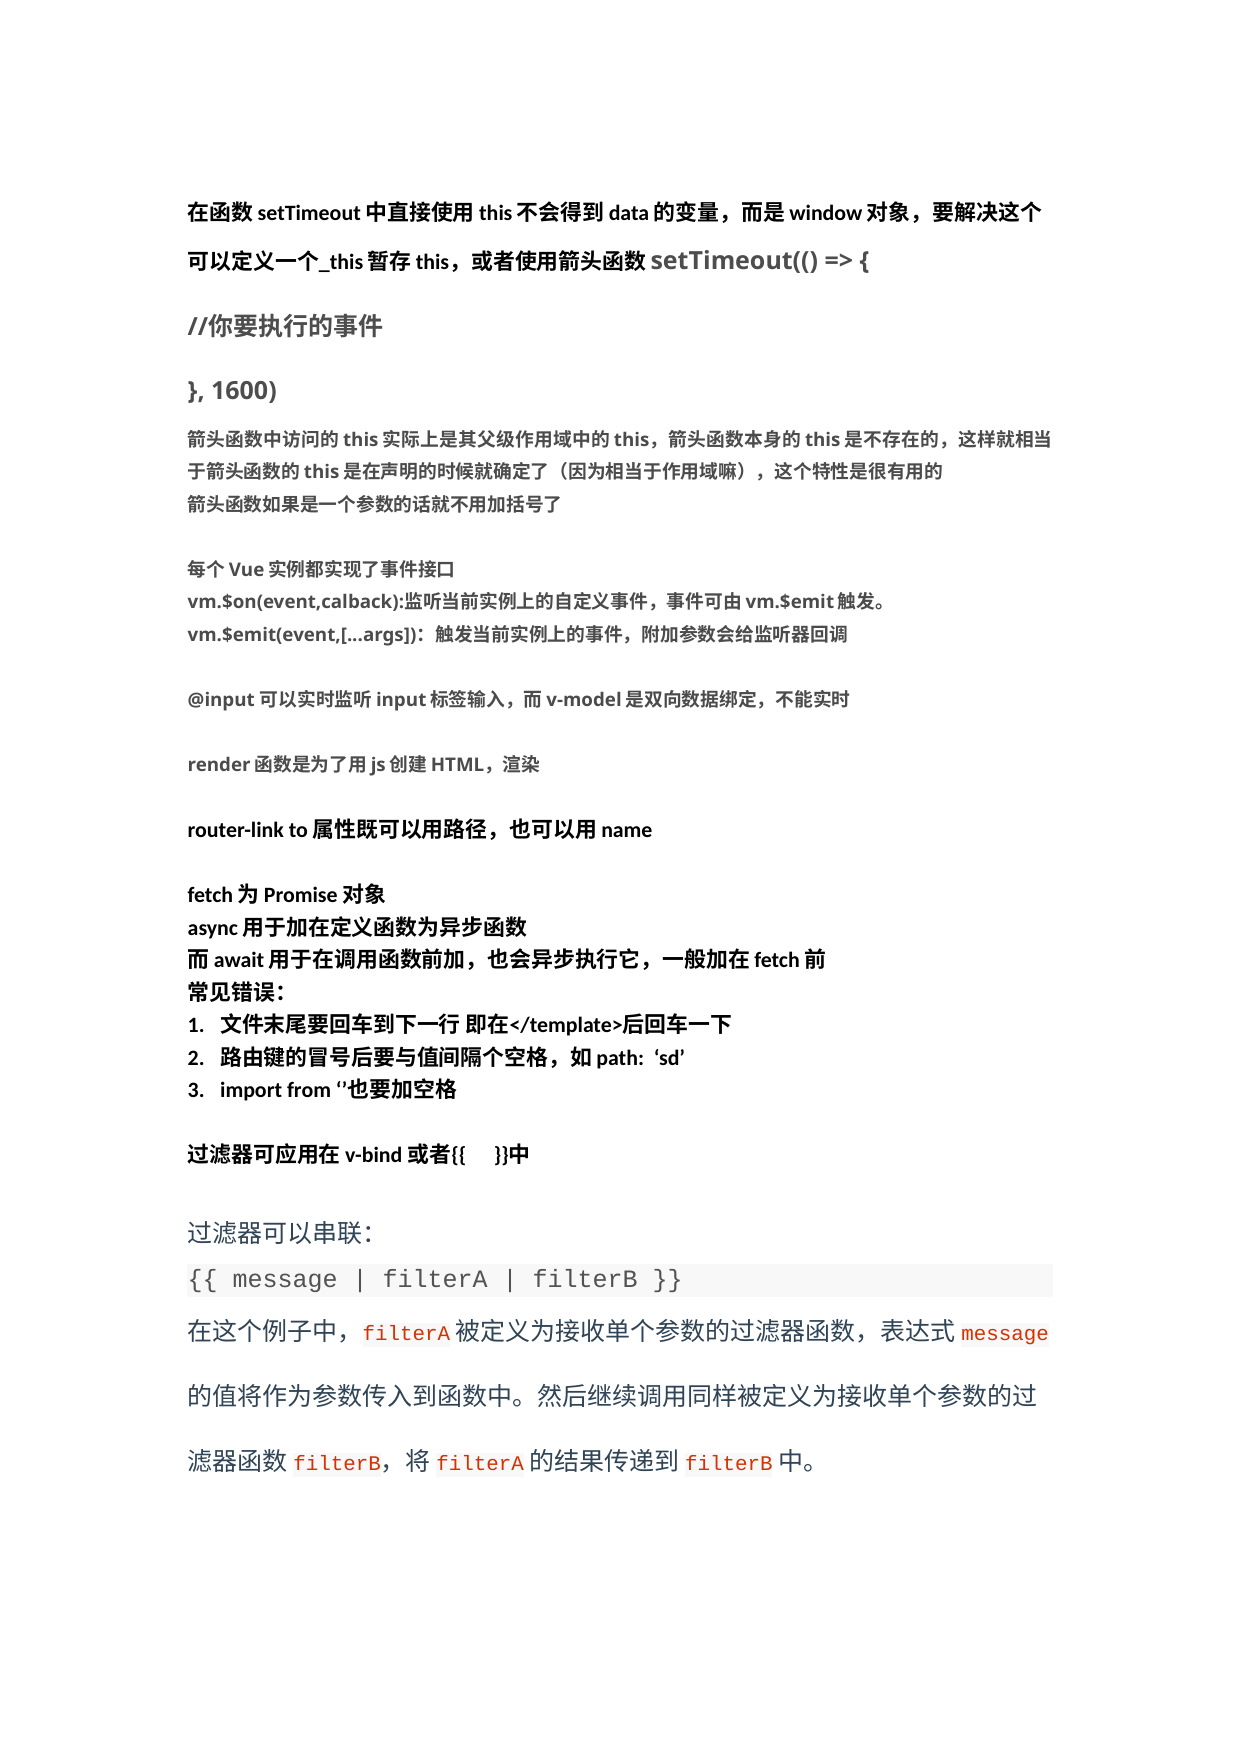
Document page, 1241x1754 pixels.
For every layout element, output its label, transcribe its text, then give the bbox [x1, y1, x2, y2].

text 过滤器可应用在v-bind 或者{{ }}中 [187, 1137, 1053, 1169]
text @input 可以实时监听input标签输入，而v-model是双向数据绑定，不能实时 [187, 682, 1053, 714]
text render函数是为了用js创建HTML，渲染 [187, 747, 1053, 779]
text 在函数setTimeout中直接使用this不会得到data的变量，而是window对象，要解决这个 [187, 194, 1053, 227]
text 常见错误： [187, 974, 1053, 1007]
text vm.$emit(event,[...args])：触发当前实例上的事件，附加参数会给监听器回调 [187, 617, 1053, 649]
list 路由键的冒号后要与值间隔个空格，如path: ‘sd’ [187, 1039, 1053, 1072]
text 而await用于在调用函数前加，也会异步执行它，一般加在fetch前 [187, 942, 1053, 974]
text 过滤器可以串联： [187, 1199, 1053, 1264]
list 文件末尾要回车到下一行 即在</template>后回车一下 [187, 1007, 1053, 1039]
list import from ‘’也要加空格 [187, 1072, 1053, 1104]
text 在这个例子中，filterA 被定义为接收单个参数的过滤器函数，表达式 message 的值将作为参数传入到函数中。然后继续调用同样被定义为接收单个参数的过滤器函数 filterB，将 filterA 的结果传递到 filterB 中。 [187, 1297, 1053, 1492]
text 箭头函数如果是一个参数的话就不用加括号了 [187, 487, 1053, 519]
text async用于加在定义函数为异步函数 [187, 909, 1053, 942]
text 可以定义一个_this暂存this，或者使用箭头函数setTimeout(() => { //你要执行的事件 }, 1600) [187, 227, 1053, 422]
text vm.$on(event,calback):监听当前实例上的自定义事件，事件可由vm.$emit触发。 [187, 584, 1053, 617]
text fetch为Promise对象 [187, 877, 1053, 909]
text 箭头函数中访问的this实际上是其父级作用域中的this，箭头函数本身的this是不存在的，这样就相当于箭头函数的this是在声明的时候就确定了（因为相当于作用域嘛），这个特性是很有用的 [187, 422, 1053, 487]
text {{ message | filterA | filterB }} [187, 1264, 1053, 1297]
text 每个Vue实例都实现了事件接口 [187, 552, 1053, 584]
text router-link to属性既可以用路径，也可以用name [187, 812, 1053, 844]
